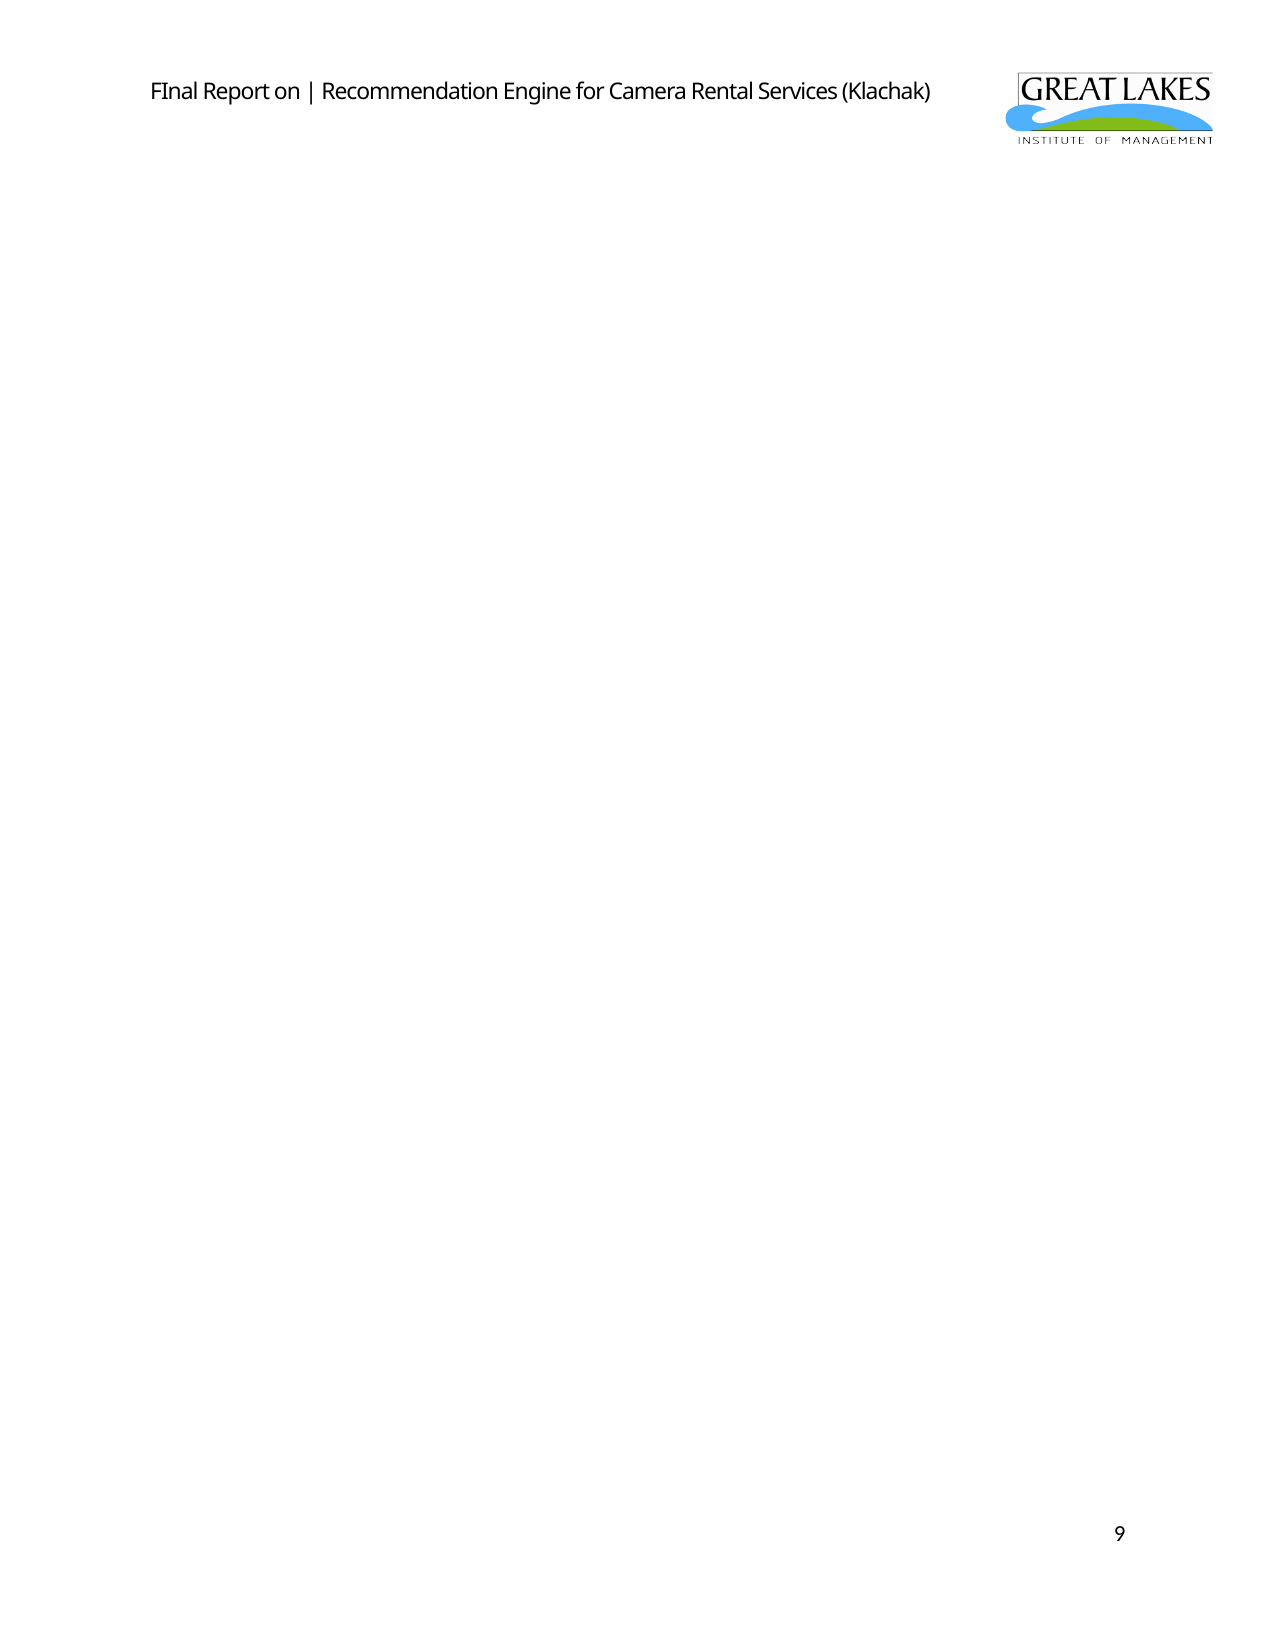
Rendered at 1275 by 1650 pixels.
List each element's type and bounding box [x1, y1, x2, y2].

picture [1003, 72, 1213, 145]
